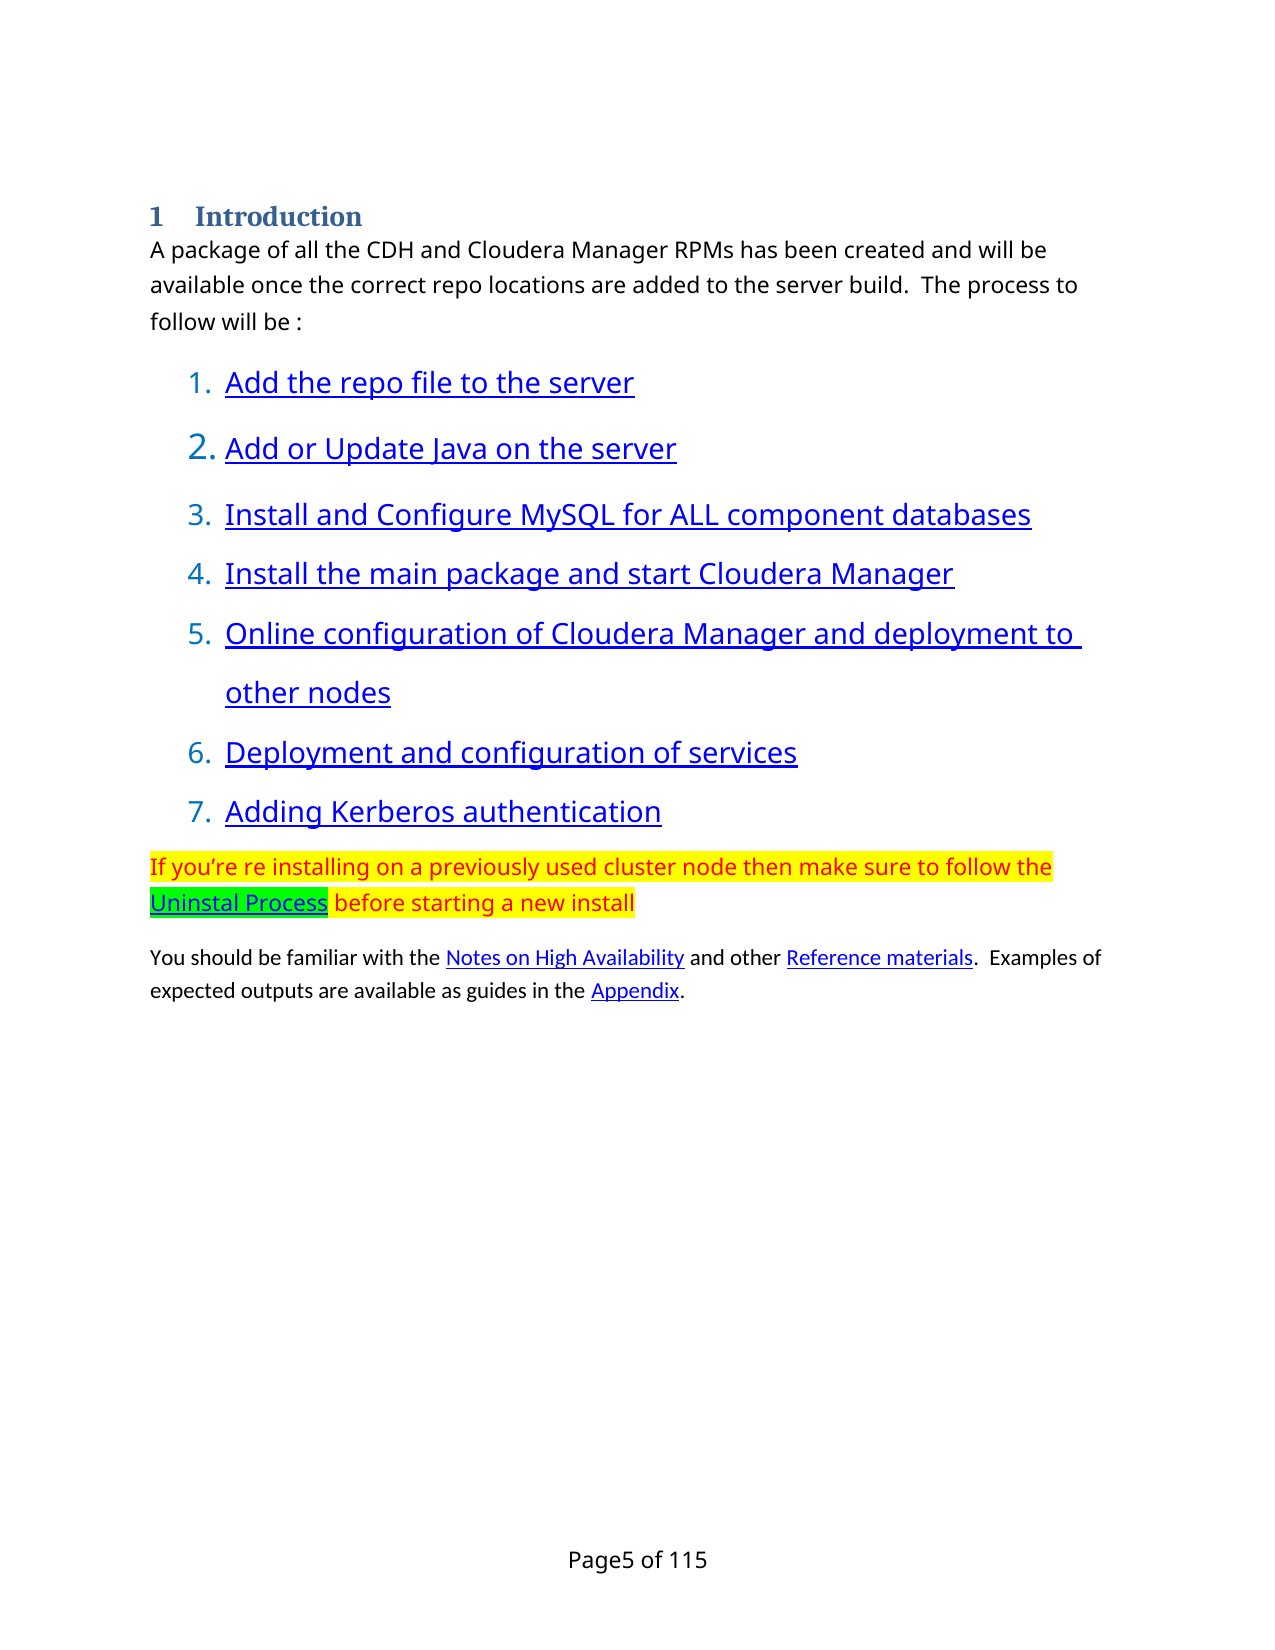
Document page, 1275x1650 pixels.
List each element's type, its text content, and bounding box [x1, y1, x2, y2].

list Online configuration of Cloudera Manager and deployment to other nodes [187, 613, 1125, 712]
subtitle Introduction [150, 200, 1125, 233]
text A package of all the CDH and Cloudera Manager RPMs has been created and will be available once the correct repo locations are added to the server build. The process to follow will be : [150, 233, 1125, 337]
text You should be familiar with the Notes on High Availability and other Reference materials. Examples of expected outputs are available as guides in the Appendix. [150, 943, 1125, 1004]
list Deployment and configuration of services [187, 732, 1125, 772]
list Install and Configure MySQL for ALL component databases [187, 494, 1125, 534]
text If you’re re installing on a previously used cluster node then make sure to follow the Uninstal Process before starting a new install [150, 851, 1125, 918]
list Install the main package and start Cloudera Manager [187, 553, 1125, 593]
list Add or Update Java on the server [187, 422, 1125, 470]
list Adding Kerberos authentication [187, 791, 1125, 831]
list Add the repo file to the server [187, 362, 1125, 402]
